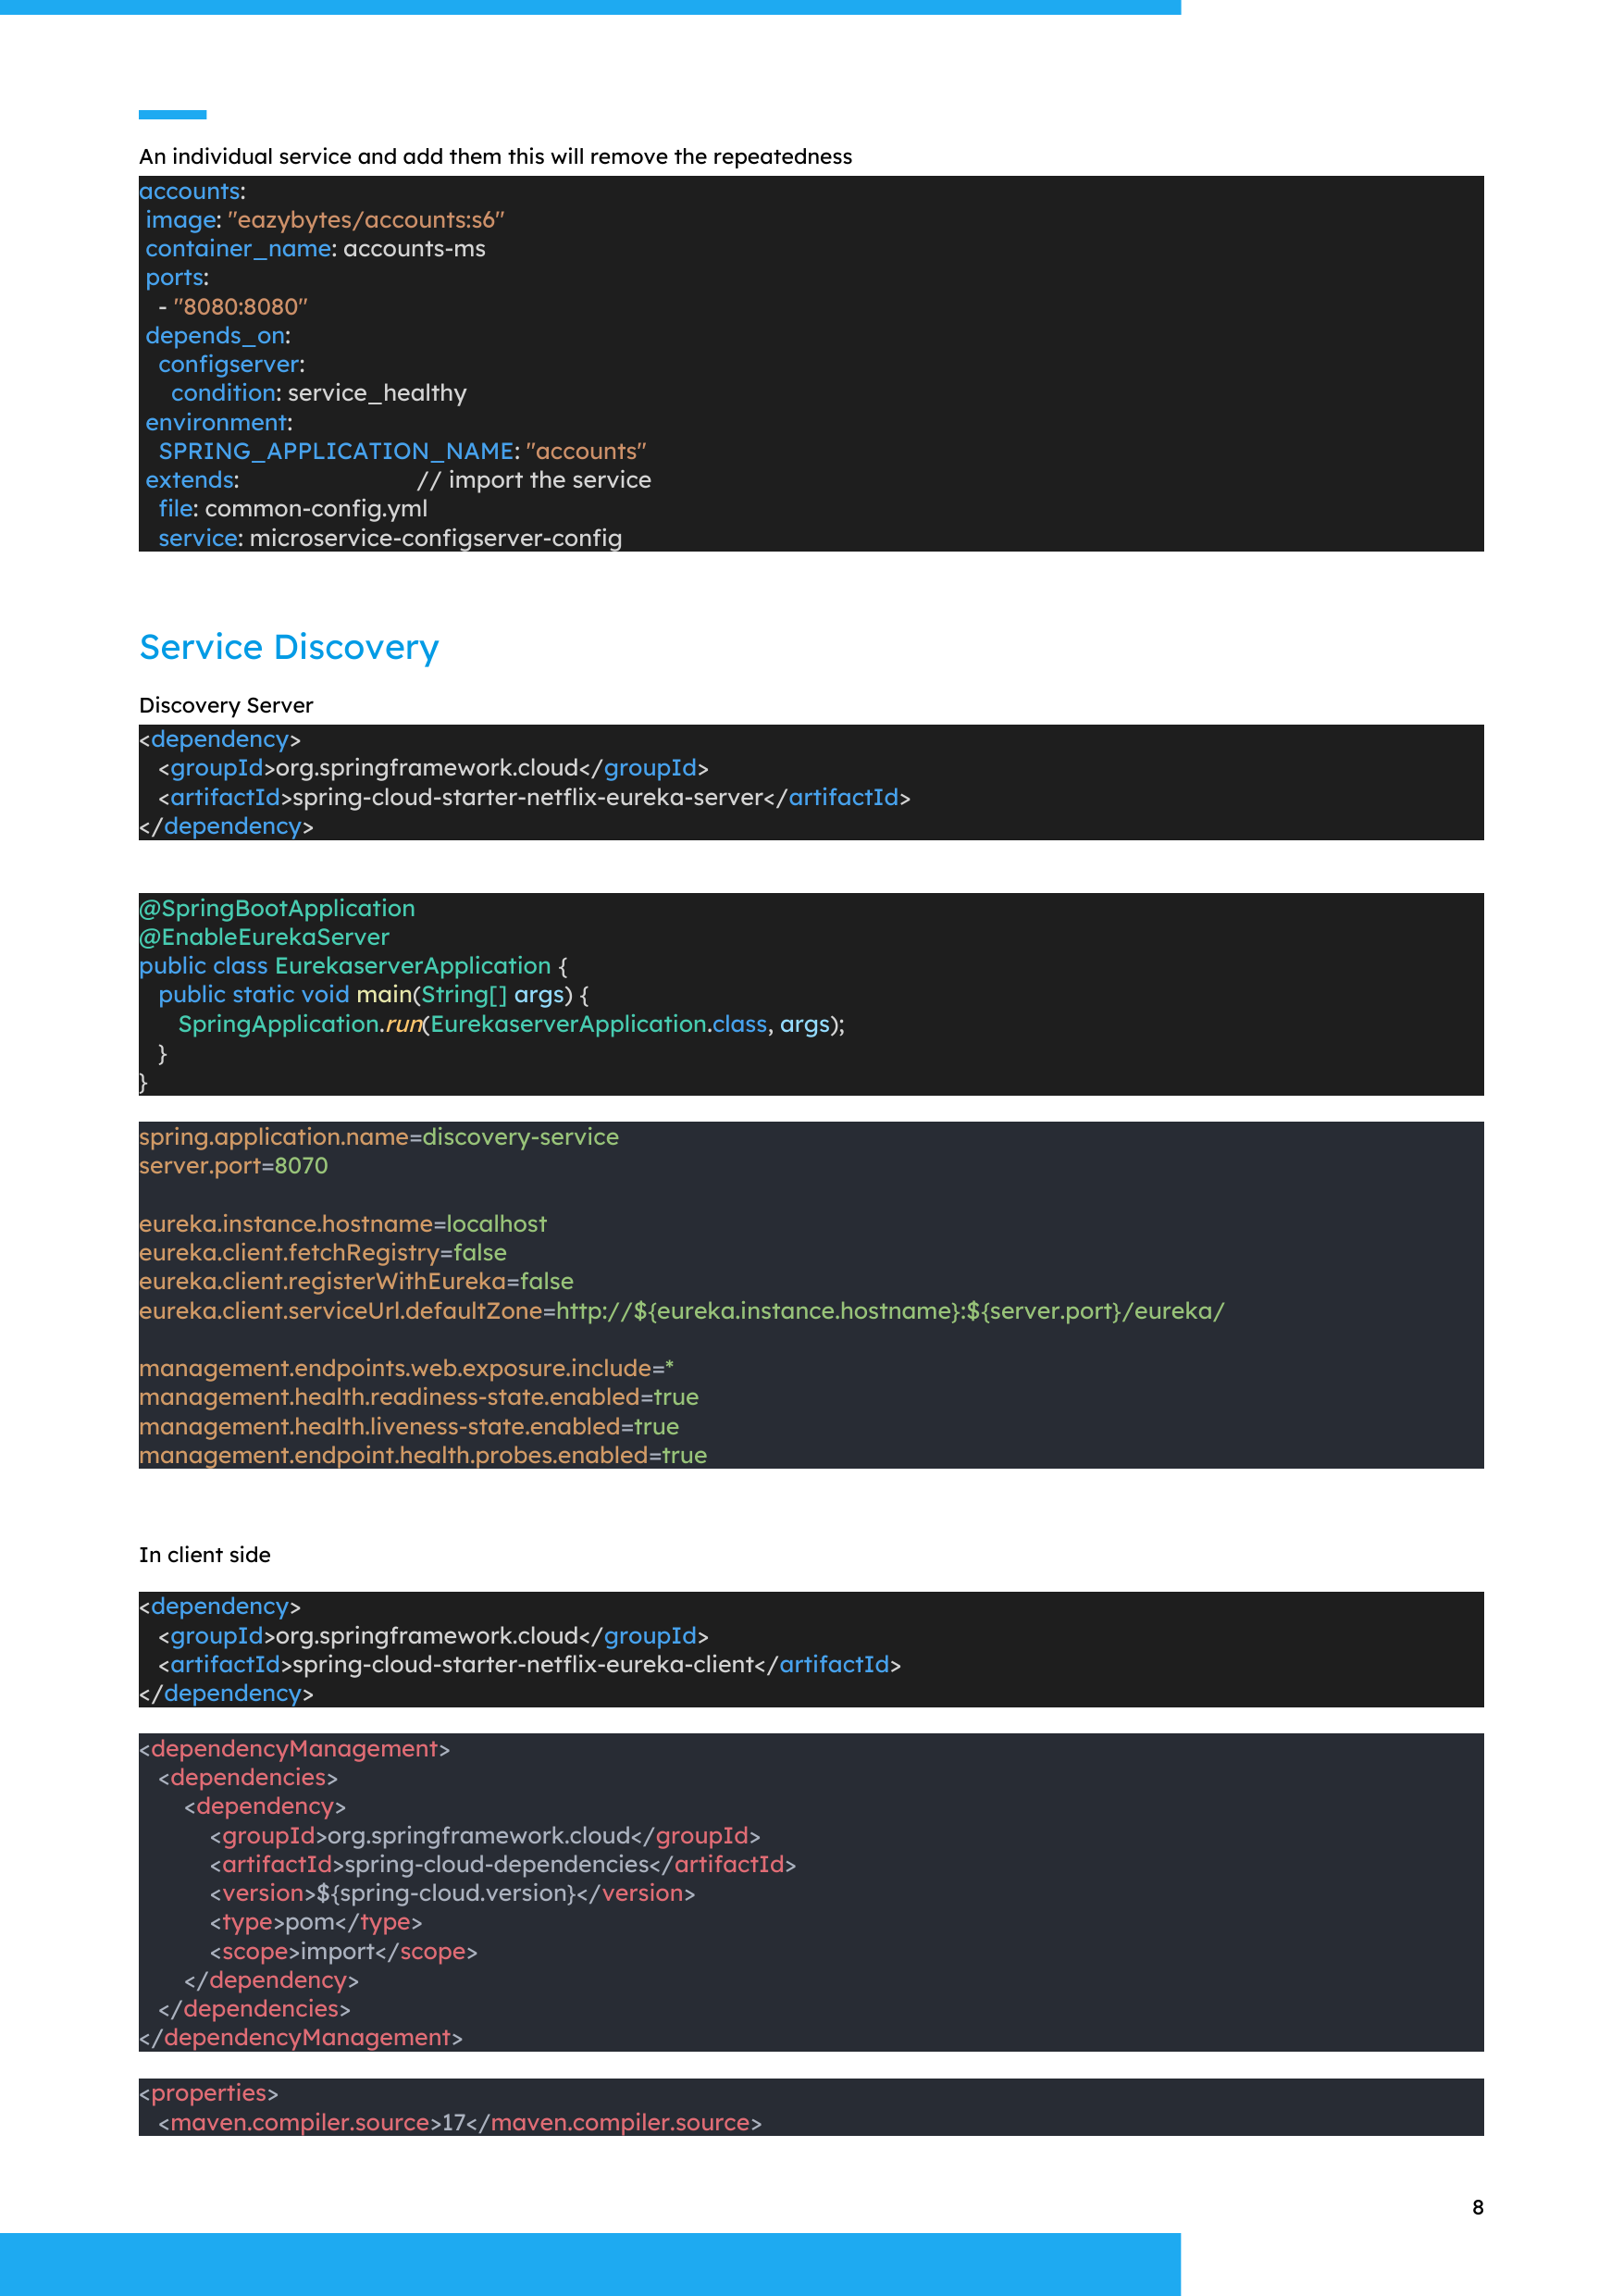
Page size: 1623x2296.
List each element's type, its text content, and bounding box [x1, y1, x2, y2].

text <groupId>org.springframework.cloud</groupId> [139, 1620, 1484, 1649]
text depends_on: [139, 320, 1484, 350]
text An individual service and add them this will remove the repeatedness [139, 143, 1484, 169]
text </dependency> [139, 1965, 1484, 1993]
text } [139, 1066, 1484, 1096]
text <maven.compiler.source>17</maven.compiler.source> [139, 2107, 1484, 2136]
text <type>pom</type> [139, 1907, 1484, 1936]
text accounts: [139, 176, 1484, 205]
text <dependencies> [139, 1762, 1484, 1792]
text <dependency> [139, 725, 1484, 753]
text file: common-config.yml [139, 494, 1484, 523]
text <dependencyManagement> [139, 1733, 1484, 1762]
text environment: [139, 407, 1484, 436]
text image: "eazybytes/accounts:s6" [139, 205, 1484, 234]
subtitle Service Discovery [139, 625, 1484, 668]
text management.endpoint.health.probes.enabled=true [139, 1440, 1484, 1469]
picture [0, 0, 1182, 15]
text spring.application.name=discovery-service [139, 1122, 1484, 1151]
text eureka.instance.hostname=localhost [139, 1209, 1484, 1237]
text condition: service_healthy [139, 379, 1484, 407]
text management.endpoints.web.exposure.include=* [139, 1353, 1484, 1383]
text extends: // import the service [139, 465, 1484, 494]
text @SpringBootApplication [139, 893, 1484, 922]
text Discovery Server [139, 691, 1484, 718]
text eureka.client.serviceUrl.defaultZone=http://${eureka.instance.hostname}:${server.port}/eureka/ [139, 1296, 1484, 1324]
text <version>${spring-cloud.version}</version> [139, 1878, 1484, 1907]
text In client side [139, 1542, 1484, 1569]
text server.port=8070 [139, 1151, 1484, 1180]
text configserver: [139, 350, 1484, 379]
text <artifactId>spring-cloud-dependencies</artifactId> [139, 1849, 1484, 1878]
text <dependency> [139, 1792, 1484, 1820]
text <artifactId>spring-cloud-starter-netflix-eureka-server</artifactId> [139, 782, 1484, 811]
text <groupId>org.springframework.cloud</groupId> [139, 753, 1484, 782]
text </dependencies> [139, 1993, 1484, 2023]
text - "8080:8080" [139, 292, 1484, 320]
text eureka.client.fetchRegistry=false [139, 1237, 1484, 1267]
text <scope>import</scope> [139, 1936, 1484, 1965]
text </dependency> [139, 1678, 1484, 1707]
text @EnableEurekaServer [139, 922, 1484, 950]
text management.health.liveness-state.enabled=true [139, 1411, 1484, 1440]
text SPRING_APPLICATION_NAME: "accounts" [139, 436, 1484, 465]
text ports: [139, 263, 1484, 292]
text <artifactId>spring-cloud-starter-netflix-eureka-client</artifactId> [139, 1649, 1484, 1678]
text container_name: accounts-ms [139, 234, 1484, 263]
text <dependency> [139, 1592, 1484, 1620]
text </dependencyManagement> [139, 2023, 1484, 2052]
text public static void main(String[] args) { [139, 980, 1484, 1009]
text public class EurekaserverApplication { [139, 950, 1484, 980]
text </dependency> [139, 811, 1484, 840]
text eureka.client.registerWithEureka=false [139, 1267, 1484, 1296]
text management.health.readiness-state.enabled=true [139, 1383, 1484, 1411]
text SpringApplication.run(EurekaserverApplication.class, args); [139, 1009, 1484, 1037]
text } [139, 1037, 1484, 1066]
text service: microservice-configserver-config [139, 523, 1484, 552]
picture [139, 110, 207, 119]
picture [0, 2233, 1182, 2296]
text <properties> [139, 2079, 1484, 2107]
text <groupId>org.springframework.cloud</groupId> [139, 1820, 1484, 1849]
